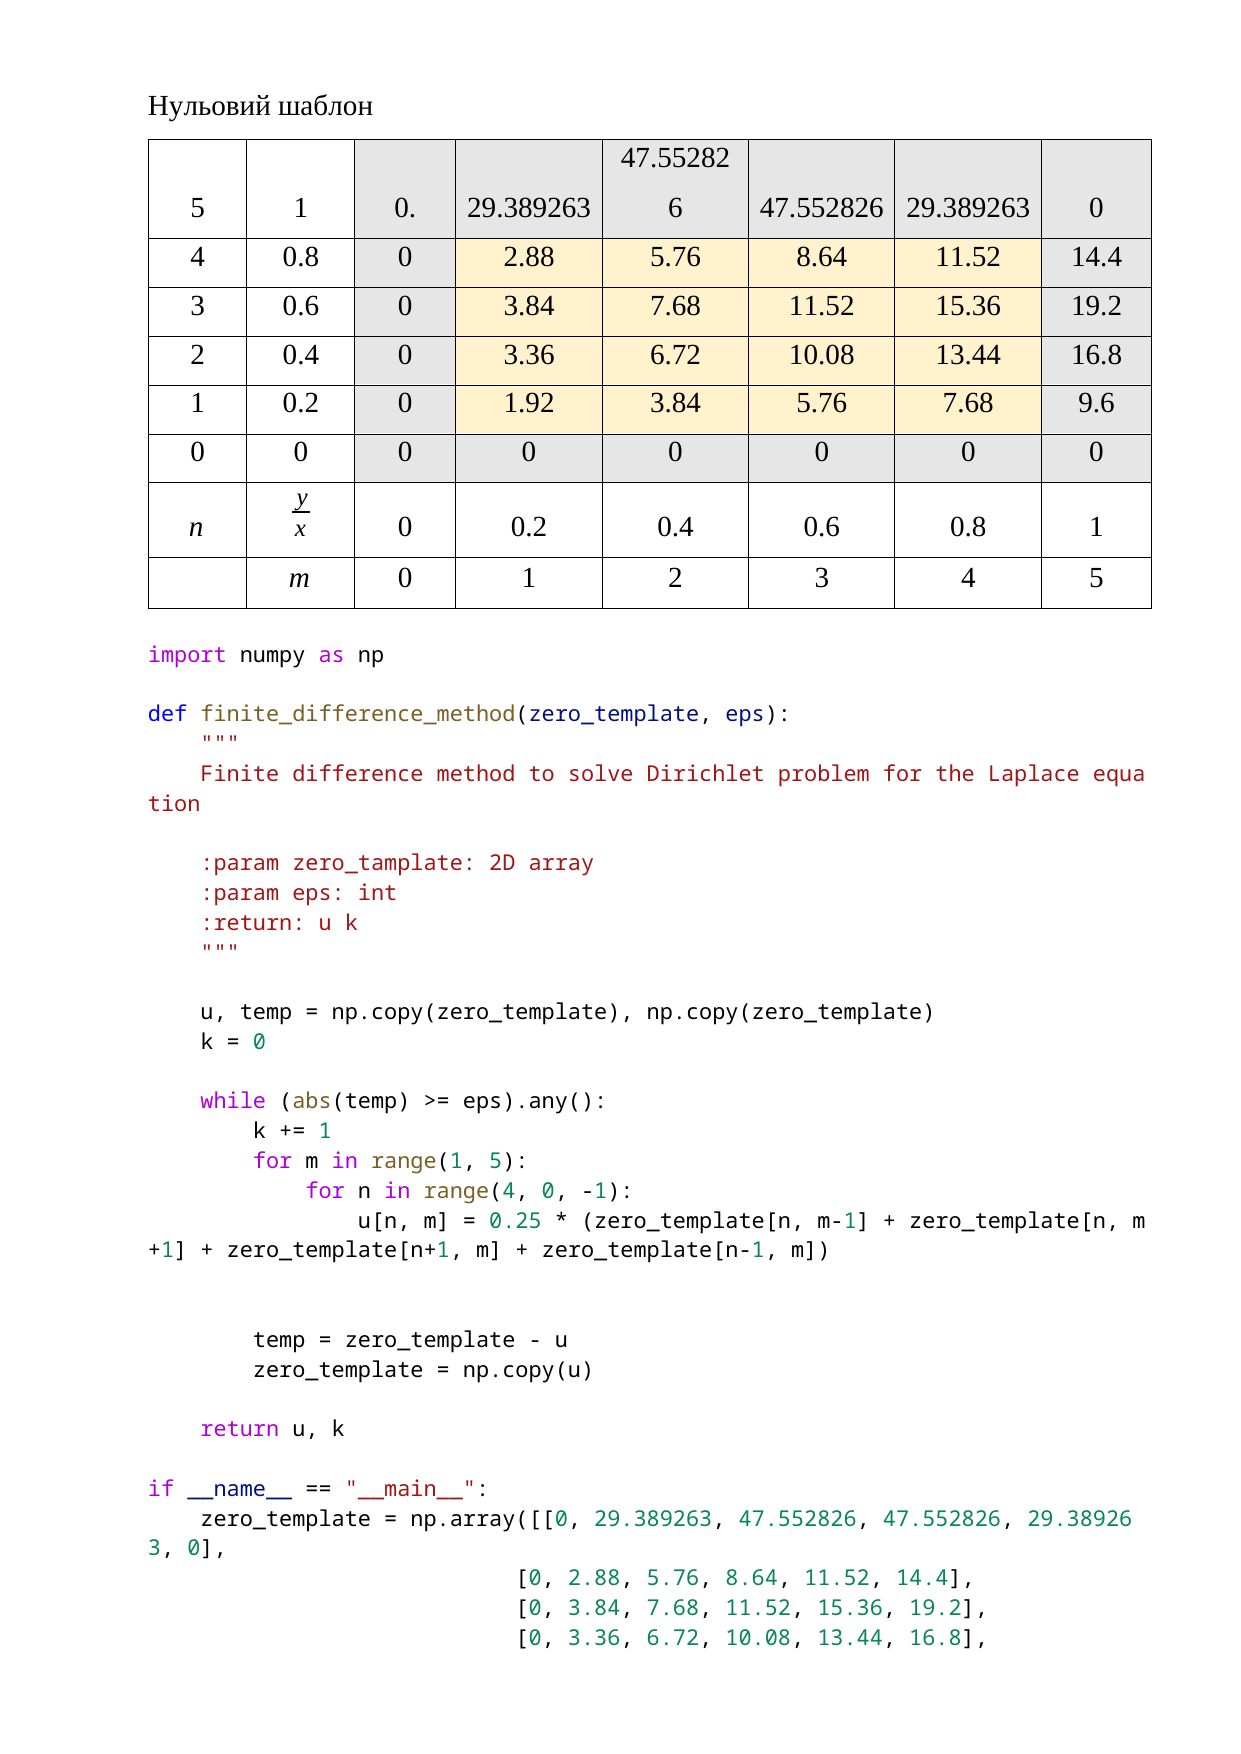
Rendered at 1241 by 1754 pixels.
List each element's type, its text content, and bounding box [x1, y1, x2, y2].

text u, temp = np.copy(zero_template), np.copy(zero_template) [148, 996, 1152, 1026]
table_header 0 [1042, 140, 1151, 238]
table_cell 2.88 [456, 239, 602, 287]
table_cell 8.64 [749, 239, 894, 287]
text Нульовий шаблон [148, 88, 1152, 122]
table_cell 2 [149, 337, 246, 384]
table_cell 15.36 [895, 288, 1041, 336]
table_cell 0 [355, 288, 455, 336]
table_cell 10.08 [749, 337, 894, 384]
table_cell [247, 483, 354, 557]
table_cell 1.92 [456, 386, 602, 433]
text [0, 3.84, 7.68, 11.52, 15.36, 19.2], [148, 1592, 1152, 1622]
table_cell 0 [247, 435, 354, 482]
table_cell 0.6 [247, 288, 354, 336]
table_cell 0 [603, 435, 748, 482]
table_cell 1 [456, 558, 602, 608]
table_cell 0 [355, 483, 455, 557]
text [0, 3.36, 6.72, 10.08, 13.44, 16.8], [148, 1622, 1152, 1652]
table_cell 9.6 [1042, 386, 1151, 433]
table_header 47.552826 [603, 140, 748, 238]
table_cell 5.76 [749, 386, 894, 433]
table_cell n [149, 483, 246, 557]
table_cell 0.8 [895, 483, 1041, 557]
table_cell 11.52 [895, 239, 1041, 287]
text :param zero_tamplate: 2D array [148, 847, 1152, 877]
table_cell 0 [355, 386, 455, 433]
table_cell 5.76 [603, 239, 748, 287]
table_cell 0.6 [749, 483, 894, 557]
text :param eps: int [148, 877, 1152, 907]
text k = 0 [148, 1026, 1152, 1056]
table_cell 13.44 [895, 337, 1041, 384]
table_cell 0 [355, 239, 455, 287]
table_cell 0 [895, 435, 1041, 482]
table_cell 0.2 [247, 386, 354, 433]
text [0, 2.88, 5.76, 8.64, 11.52, 14.4], [148, 1562, 1152, 1592]
table_cell 0 [749, 435, 894, 482]
text zero_template = np.array([[0, 29.389263, 47.552826, 47.552826, 29.389263, 0], [148, 1503, 1152, 1562]
table_header 5 [149, 140, 246, 238]
table_cell 3 [749, 558, 894, 608]
text for m in range(1, 5): [148, 1145, 1152, 1175]
table_header 29.389263 [456, 140, 602, 238]
table_cell 0.8 [247, 239, 354, 287]
text """ [148, 937, 1152, 966]
table_cell m [247, 558, 354, 608]
table_cell 16.8 [1042, 337, 1151, 384]
table_cell 7.68 [895, 386, 1041, 433]
text u[n, m] = 0.25 * (zero_template[n, m-1] + zero_template[n, m+1] + zero_template[n+1, m] + zero_template[n-1, m]) [148, 1205, 1152, 1264]
text Finite difference method to solve Dirichlet problem for the Laplace equation [148, 758, 1152, 817]
table_cell [149, 558, 246, 608]
table_cell 3 [149, 288, 246, 336]
table_cell 11.52 [749, 288, 894, 336]
table_header 1 [247, 140, 354, 238]
text for n in range(4, 0, -1): [148, 1175, 1152, 1205]
table_cell 0 [456, 435, 602, 482]
table_cell 6.72 [603, 337, 748, 384]
table_cell 0 [355, 435, 455, 482]
table_cell 4 [895, 558, 1041, 608]
text temp = zero_template - u [148, 1324, 1152, 1354]
text return u, k [148, 1413, 1152, 1443]
text if __name__ == "__main__": [148, 1473, 1152, 1503]
text import numpy as np [148, 639, 1152, 668]
table_cell 4 [149, 239, 246, 287]
table_cell 3.84 [456, 288, 602, 336]
table_cell 0.4 [247, 337, 354, 384]
text def finite_difference_method(zero_template, eps): [148, 698, 1152, 728]
table_cell 0 [355, 337, 455, 384]
table_cell 3.36 [456, 337, 602, 384]
table_cell 0 [1042, 435, 1151, 482]
text while (abs(temp) >= eps).any(): [148, 1086, 1152, 1115]
table_cell 7.68 [603, 288, 748, 336]
table_cell 0.4 [603, 483, 748, 557]
text :return: u k [148, 907, 1152, 937]
text zero_template = np.copy(u) [148, 1354, 1152, 1383]
text k += 1 [148, 1115, 1152, 1145]
table_cell 1 [1042, 483, 1151, 557]
table_cell 2 [603, 558, 748, 608]
text """ [148, 728, 1152, 758]
table_cell 19.2 [1042, 288, 1151, 336]
table_cell 1 [149, 386, 246, 433]
table_cell 3.84 [603, 386, 748, 433]
table_cell 0.2 [456, 483, 602, 557]
table_cell 0 [149, 435, 246, 482]
table_header 0. [355, 140, 455, 238]
table_cell 14.4 [1042, 239, 1151, 287]
table_cell 5 [1042, 558, 1151, 608]
table_cell 0 [355, 558, 455, 608]
table_header 29.389263 [895, 140, 1041, 238]
table_header 47.552826 [749, 140, 894, 238]
